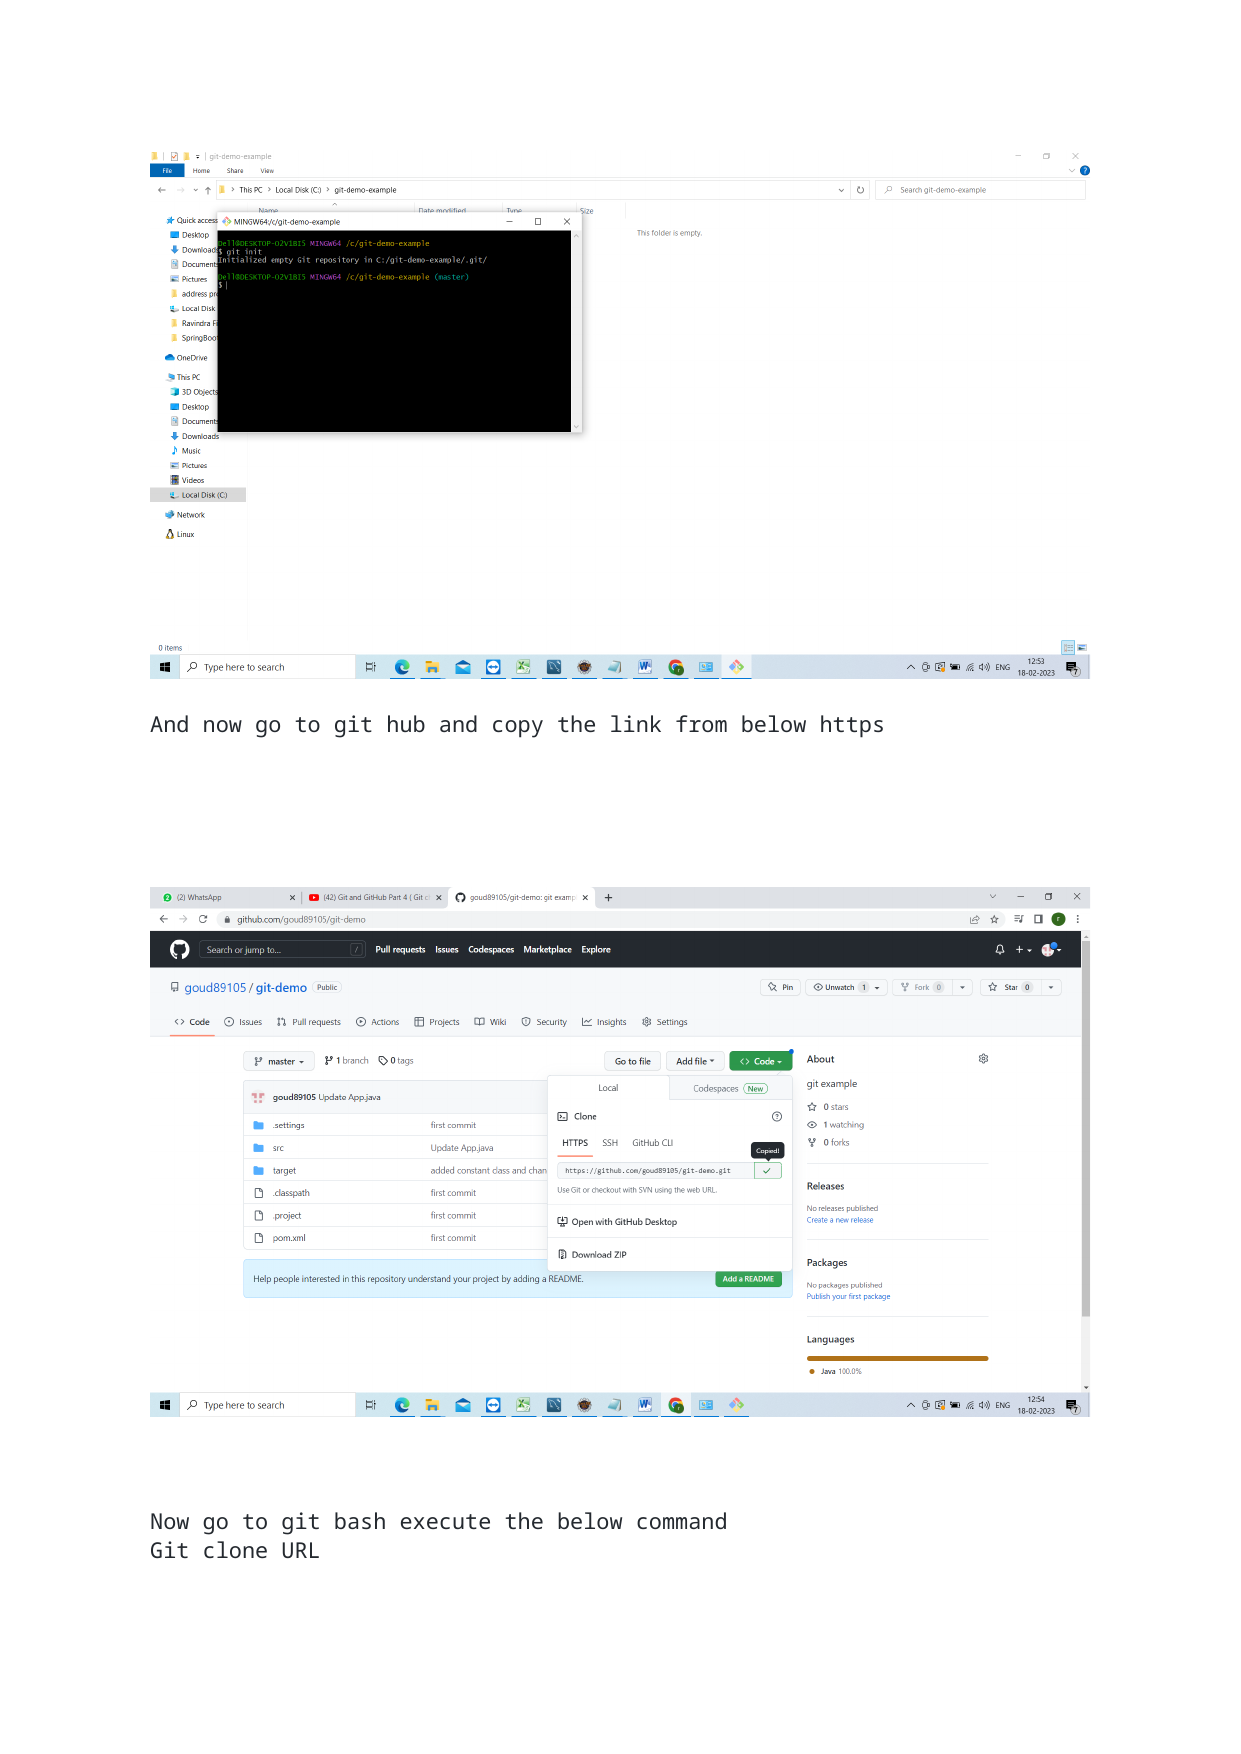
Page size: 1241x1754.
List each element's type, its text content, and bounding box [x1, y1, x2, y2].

picture [150, 887, 1091, 1417]
picture [150, 150, 1091, 679]
text Now go to git bash execute the below command [150, 1506, 1090, 1535]
text Git clone URL [150, 1535, 1090, 1565]
text And now go to git hub and copy the link from below https [150, 709, 1090, 738]
